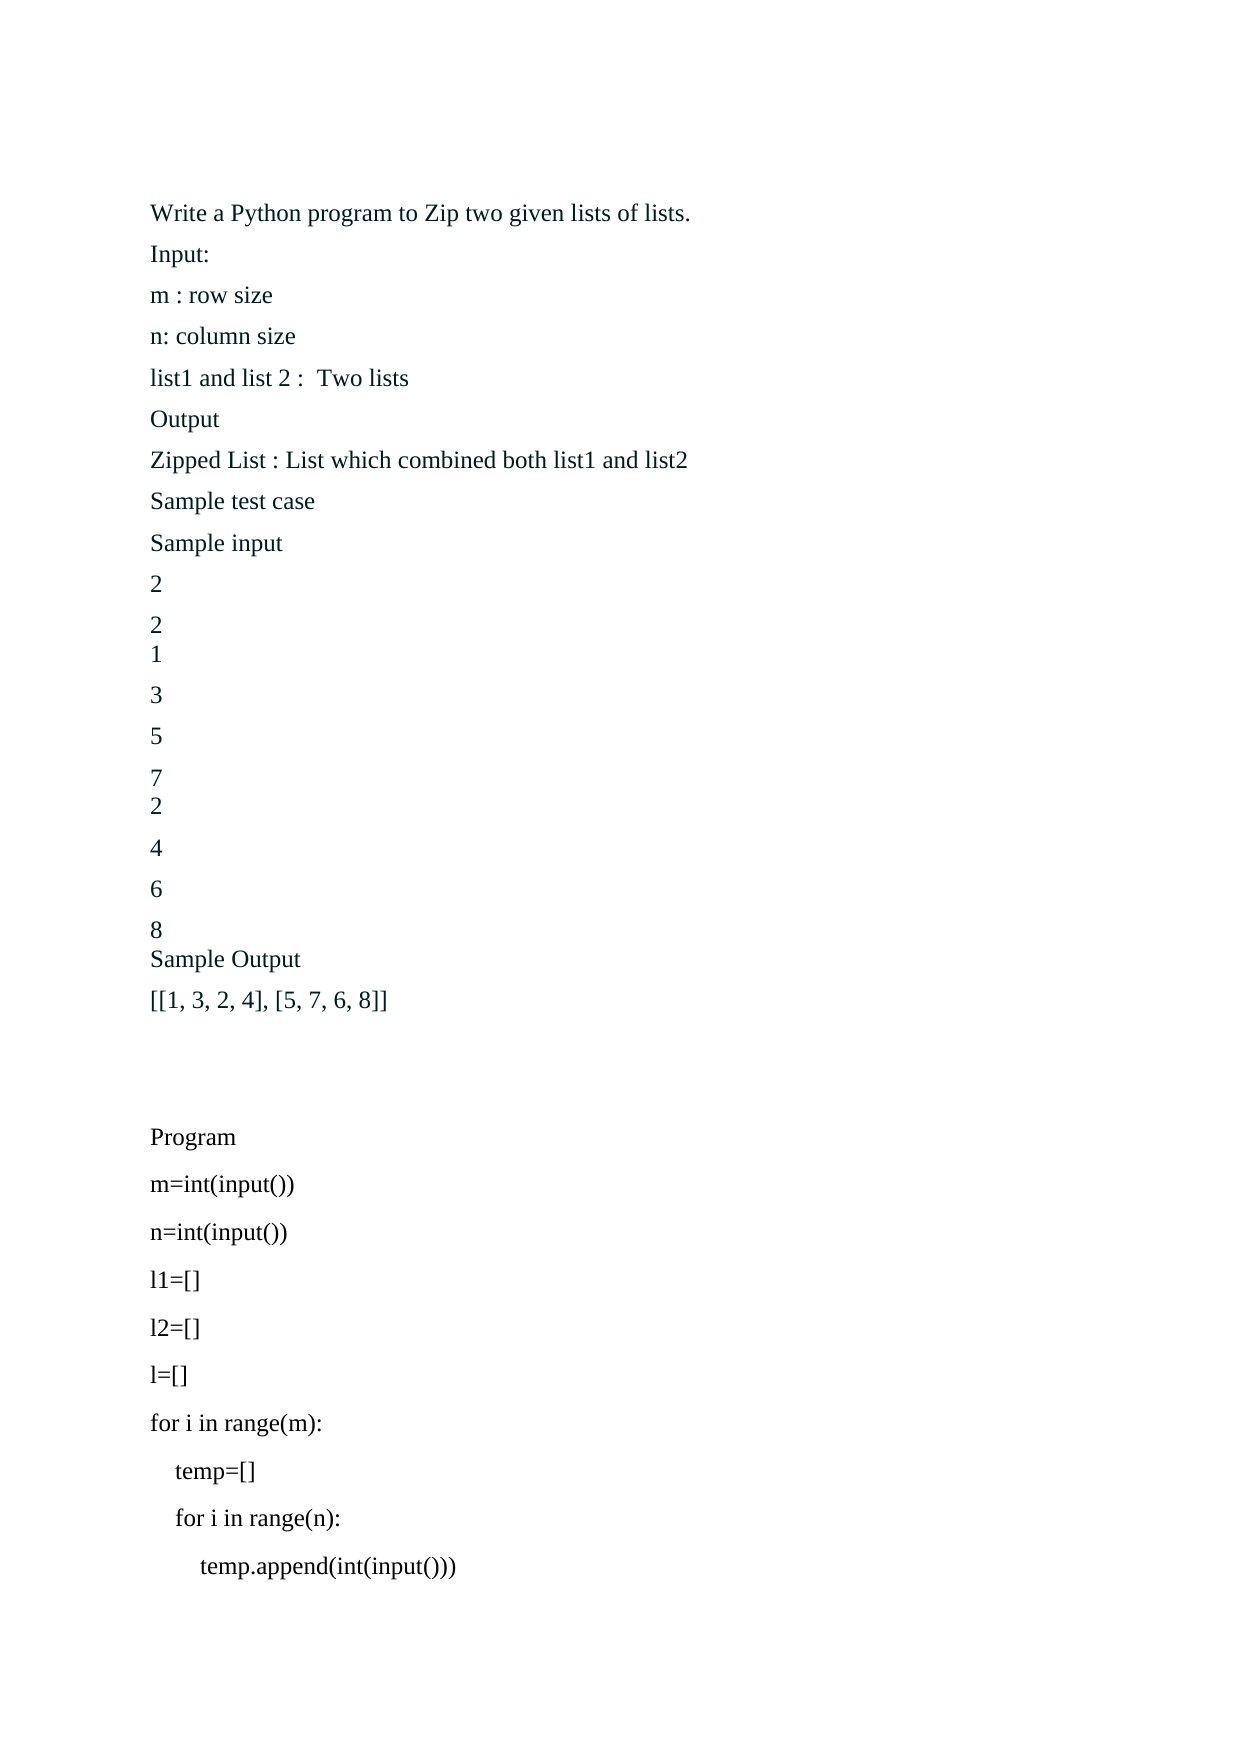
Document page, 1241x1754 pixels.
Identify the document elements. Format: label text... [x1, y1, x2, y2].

text 2 [150, 569, 1090, 598]
text 4 [150, 833, 1090, 861]
text 5 [150, 721, 1090, 750]
text Sample test case [150, 486, 1090, 515]
text for i in range(m): [150, 1408, 1090, 1437]
text Output [150, 404, 1090, 433]
text temp=[] [150, 1456, 1090, 1484]
text m : row size [150, 280, 1090, 309]
text l=[] [150, 1360, 1090, 1389]
text l2=[] [150, 1313, 1090, 1341]
text for i in range(n): [150, 1503, 1090, 1532]
text Zipped List : List which combined both list1 and list2 [150, 445, 1090, 474]
text 7 2 [150, 763, 1090, 820]
text temp.append(int(input())) [150, 1551, 1090, 1580]
text 2 1 [150, 610, 1090, 668]
text 3 [150, 680, 1090, 709]
text n=int(input()) [150, 1217, 1090, 1246]
text n: column size [150, 321, 1090, 350]
text 8 Sample Output [150, 915, 1090, 973]
text 6 [150, 874, 1090, 903]
text l1=[] [150, 1265, 1090, 1294]
text Write a Python program to Zip two given lists of lists. [150, 198, 1090, 226]
text Input: [150, 239, 1090, 268]
text m=int(input()) [150, 1169, 1090, 1198]
text Program [150, 1122, 1090, 1151]
text [[1, 3, 2, 4], [5, 7, 6, 8]] [150, 985, 1090, 1014]
text Sample input [150, 528, 1090, 556]
text list1 and list 2 : Two lists [150, 363, 1090, 391]
